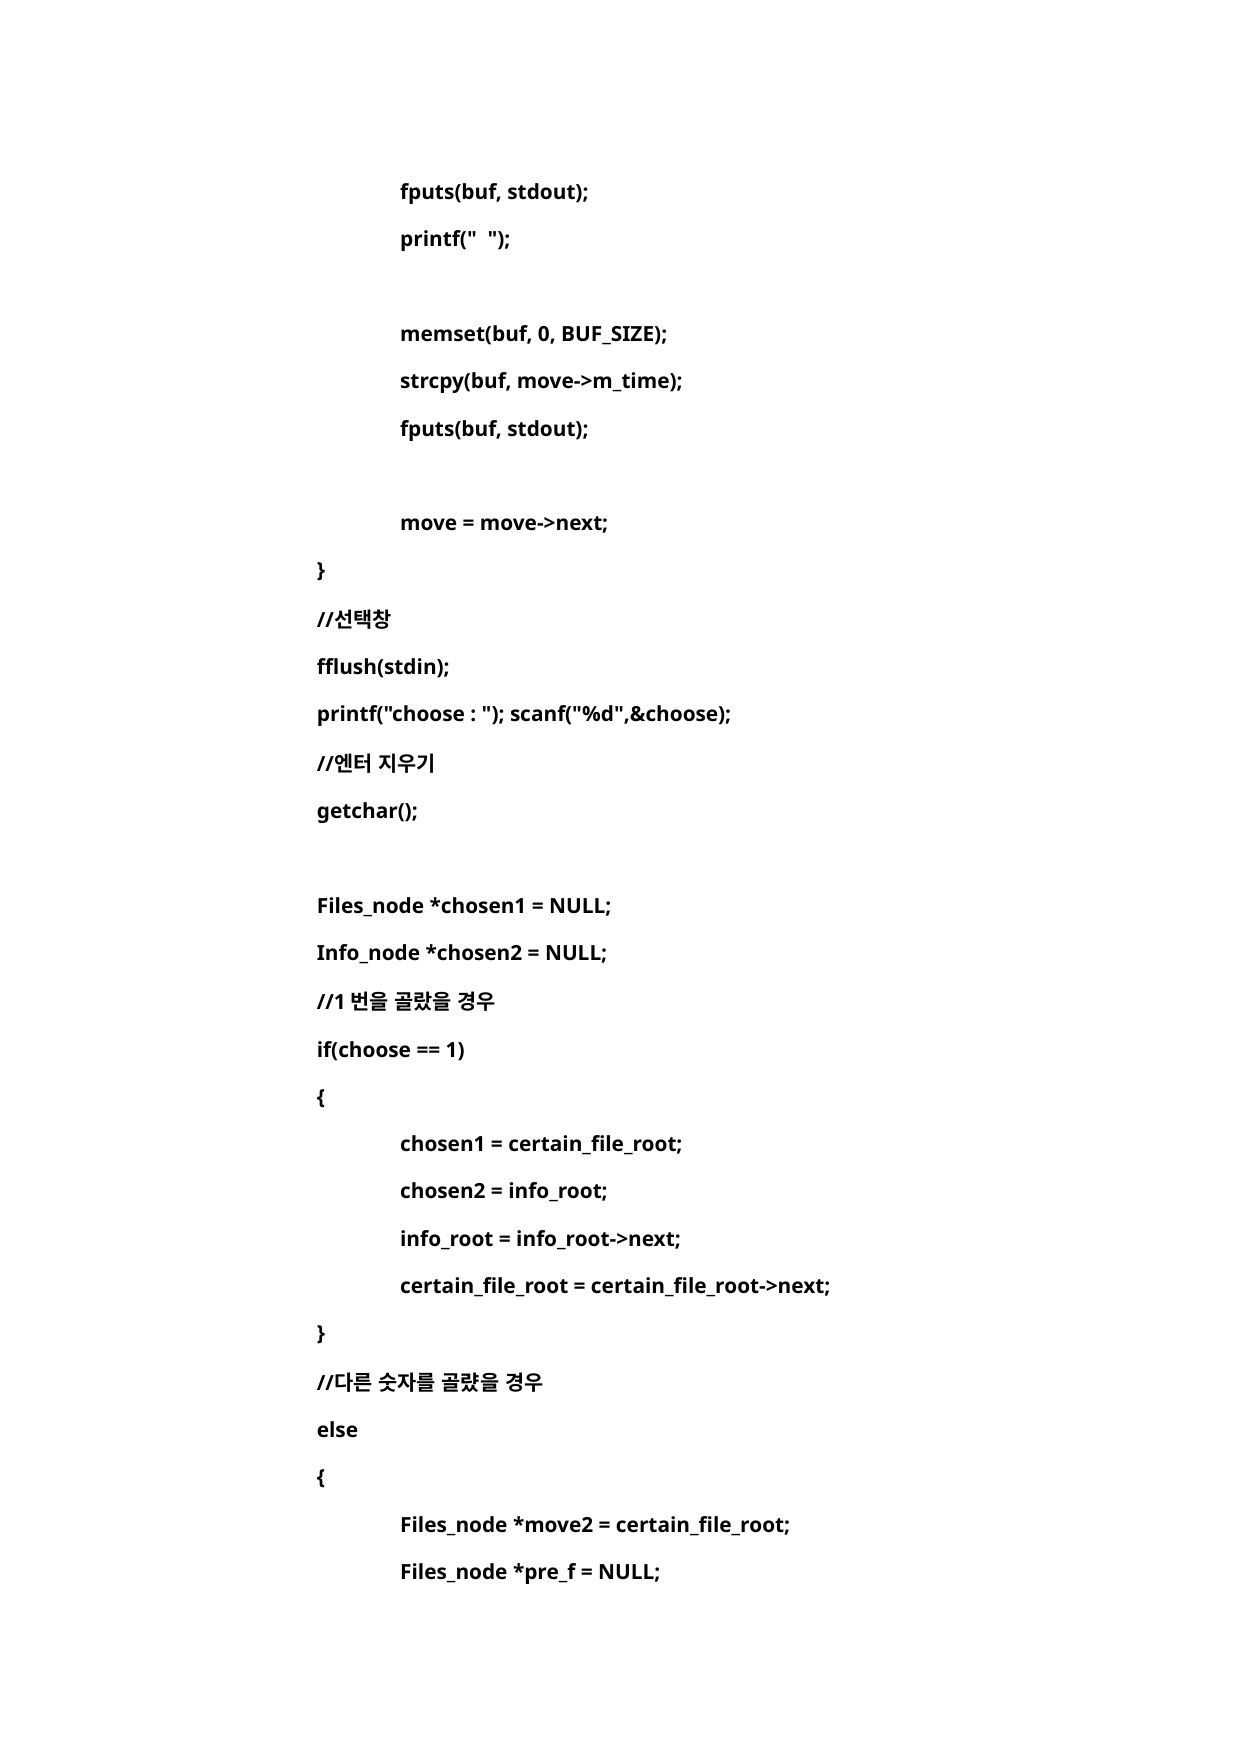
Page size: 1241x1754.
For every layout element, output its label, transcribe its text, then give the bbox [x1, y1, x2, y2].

text } [150, 556, 1090, 584]
text else [150, 1415, 1090, 1443]
text chosen2 = info_root; [150, 1177, 1090, 1205]
text fputs(buf, stdout); [150, 414, 1090, 442]
text printf("choose : "); scanf("%d",&choose); [150, 699, 1090, 728]
text chosen1 = certain_file_root; [150, 1129, 1090, 1158]
text move = move->next; [150, 508, 1090, 537]
text strcpy(buf, move->m_time); [150, 366, 1090, 395]
text info_root = info_root->next; [150, 1224, 1090, 1252]
text fflush(stdin); [150, 652, 1090, 681]
text printf(" "); [150, 224, 1090, 253]
text //1번을 골랐을 경우 [150, 985, 1090, 1016]
text Files_node *chosen1 = NULL; [150, 891, 1090, 919]
text if(choose == 1) [150, 1035, 1090, 1063]
text Info_node *chosen2 = NULL; [150, 938, 1090, 966]
text getchar(); [150, 796, 1090, 824]
text Files_node *move2 = certain_file_root; [150, 1510, 1090, 1538]
text fputs(buf, stdout); [150, 177, 1090, 206]
text //엔터 지우기 [150, 747, 1090, 777]
text //다른 숫자를 골럈을 경우 [150, 1366, 1090, 1396]
text //선택창 [150, 603, 1090, 633]
text } [150, 1318, 1090, 1347]
text { [150, 1462, 1090, 1491]
text certain_file_root = certain_file_root->next; [150, 1271, 1090, 1299]
text Files_node *pre_f = NULL; [150, 1557, 1090, 1585]
text memset(buf, 0, BUF_SIZE); [150, 319, 1090, 347]
text { [150, 1082, 1090, 1110]
